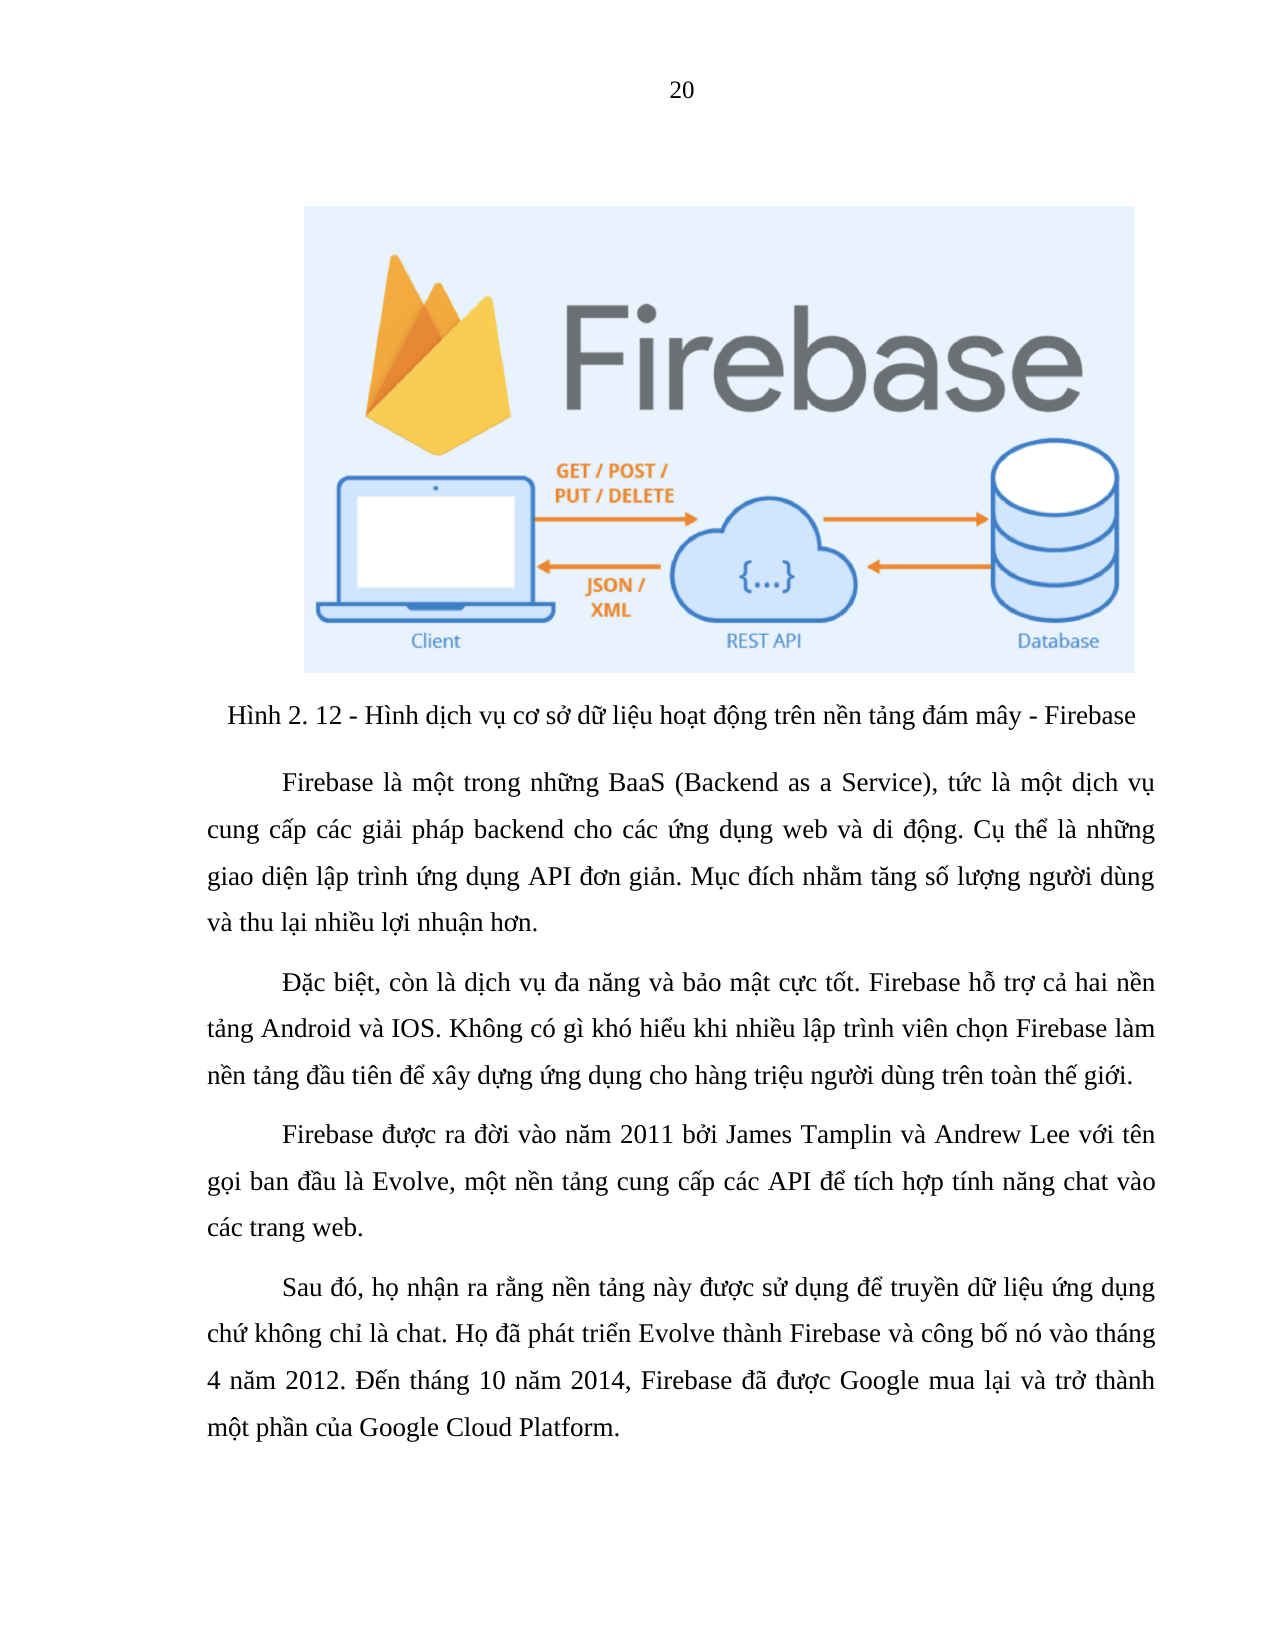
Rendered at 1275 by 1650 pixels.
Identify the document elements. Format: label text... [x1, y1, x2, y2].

text Đặc biệt, còn là dịch vụ đa năng và bảo mật cực tốt. Firebase hỗ trợ cả hai nền tảng Android và IOS. Không có gì khó hiểu khi nhiều lập trình viên chọn Firebase làm nền tảng đầu tiên để xây dựng ứng dụng cho hàng triệu người dùng trên toàn thế giới. [207, 966, 1157, 1090]
text Sau đó, họ nhận ra rằng nền tảng này được sử dụng để truyền dữ liệu ứng dụng chứ không chỉ là chat. Họ đã phát triển Evolve thành Firebase và công bố nó vào tháng 4 năm 2012. Đến tháng 10 năm 2014, Firebase đã được Google mua lại và trở thành một phần của Google Cloud Platform. [207, 1271, 1157, 1442]
text Firebase được ra đời vào năm 2011 bởi James Tamplin và Andrew Lee với tên gọi ban đầu là Evolve, một nền tảng cung cấp các API để tích hợp tính năng chat vào các trang web. [207, 1118, 1157, 1243]
text Hình 2. 12 - Hình dịch vụ cơ sở dữ liệu hoạt động trên nền tảng đám mây - Firebase [207, 699, 1157, 730]
text Firebase là một trong những BaaS (Backend as a Service), tức là một dịch vụ cung cấp các giải pháp backend cho các ứng dụng web và di động. Cụ thể là những giao diện lập trình ứng dụng API đơn giản. Mục đích nhằm tăng số lượng người dùng và thu lại nhiều lợi nhuận hơn. [207, 767, 1157, 938]
picture [304, 206, 1135, 673]
